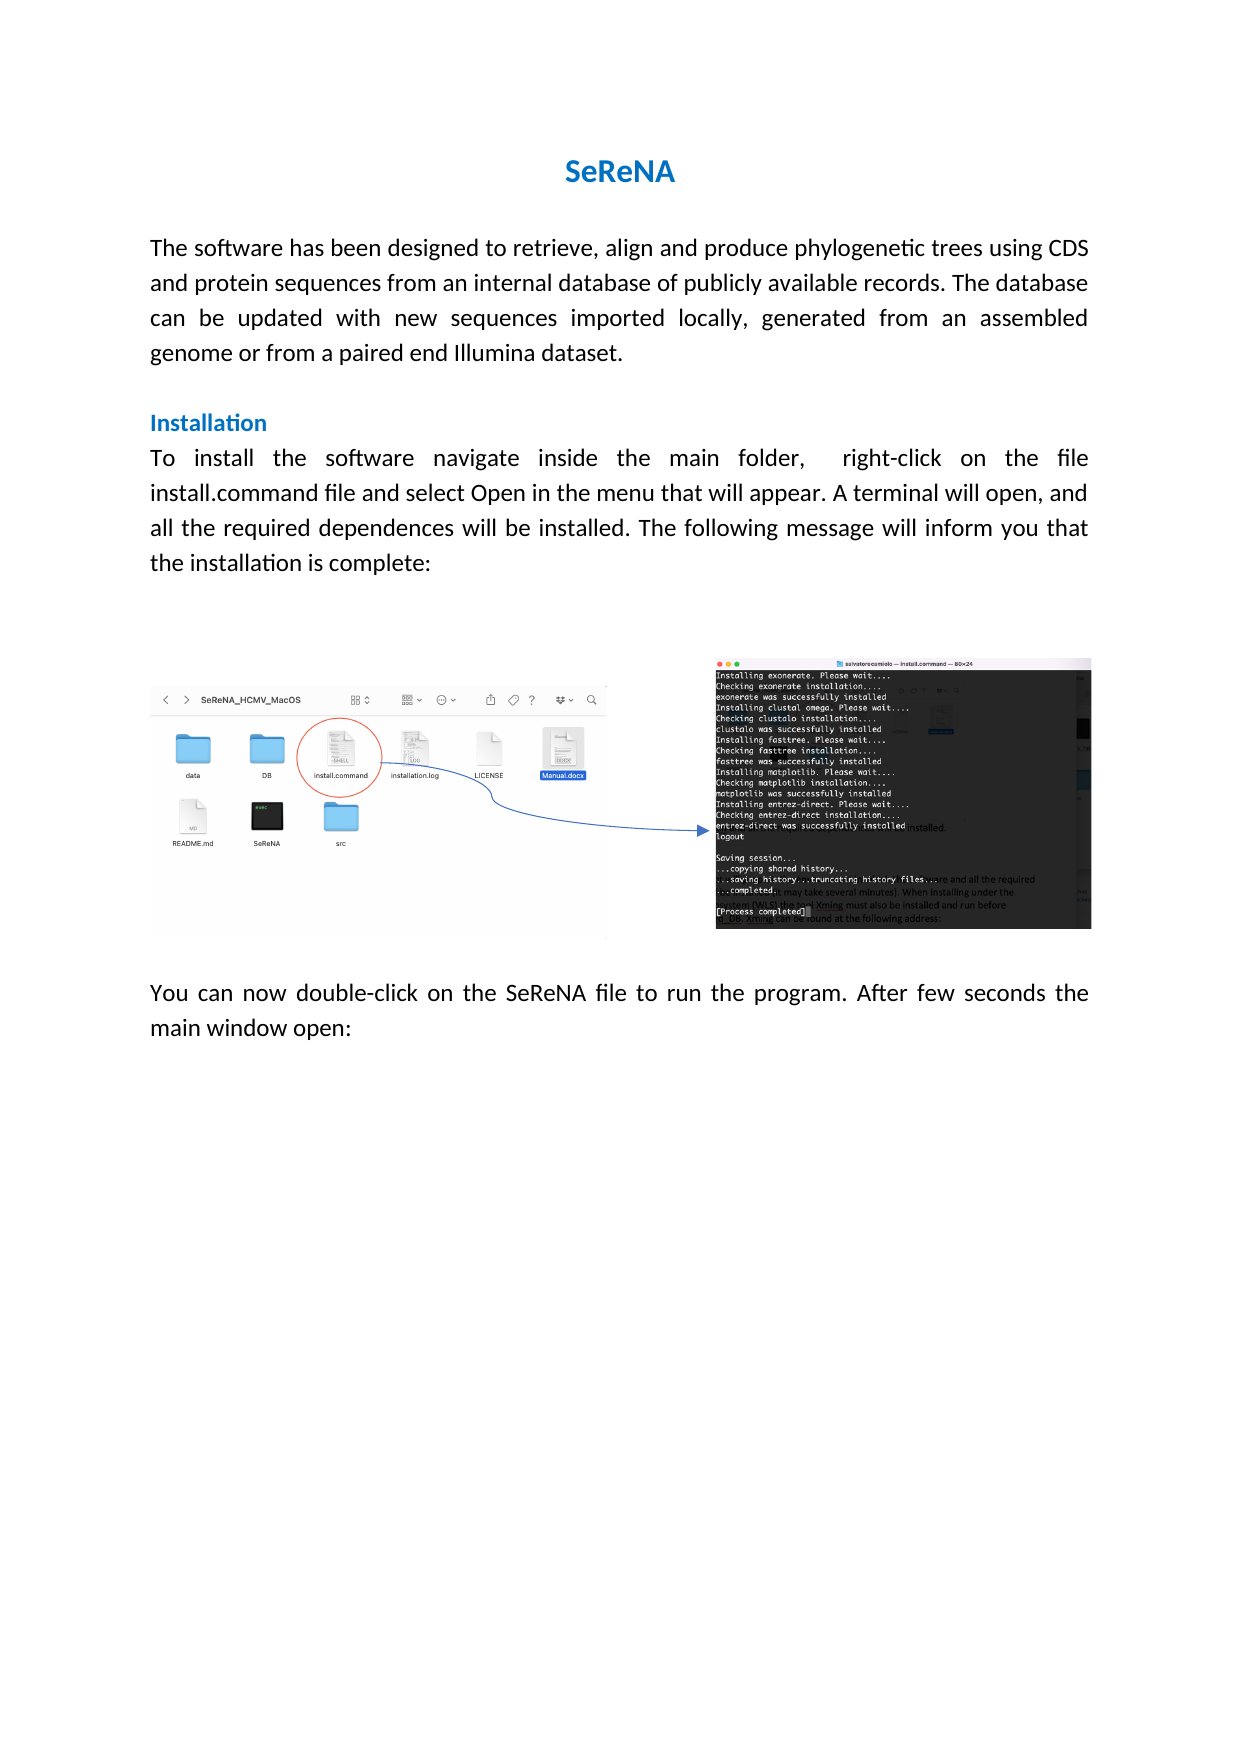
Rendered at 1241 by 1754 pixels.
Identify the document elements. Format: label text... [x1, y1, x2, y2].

picture [714, 658, 1092, 928]
text Installation [150, 407, 1090, 437]
text The software has been designed to retrieve, align and produce phylogenetic trees using CDS and protein sequences from an internal database of publicly available records. The database can be updated with new sequences imported locally, generated from an assembled genome or from a paired end Illumina dataset. [150, 232, 1090, 367]
text SeReNA [150, 150, 1090, 191]
text To install the software navigate inside the main folder, right-click on the file install.command file and select Open in the menu that will appear. A terminal will open, and all the required dependences will be installed. The following message will inform you that the installation is complete: [150, 442, 1090, 577]
text You can now double-click on the SeReNA file to run the program. After few seconds the main window open: [150, 978, 1090, 1043]
picture [150, 686, 607, 939]
